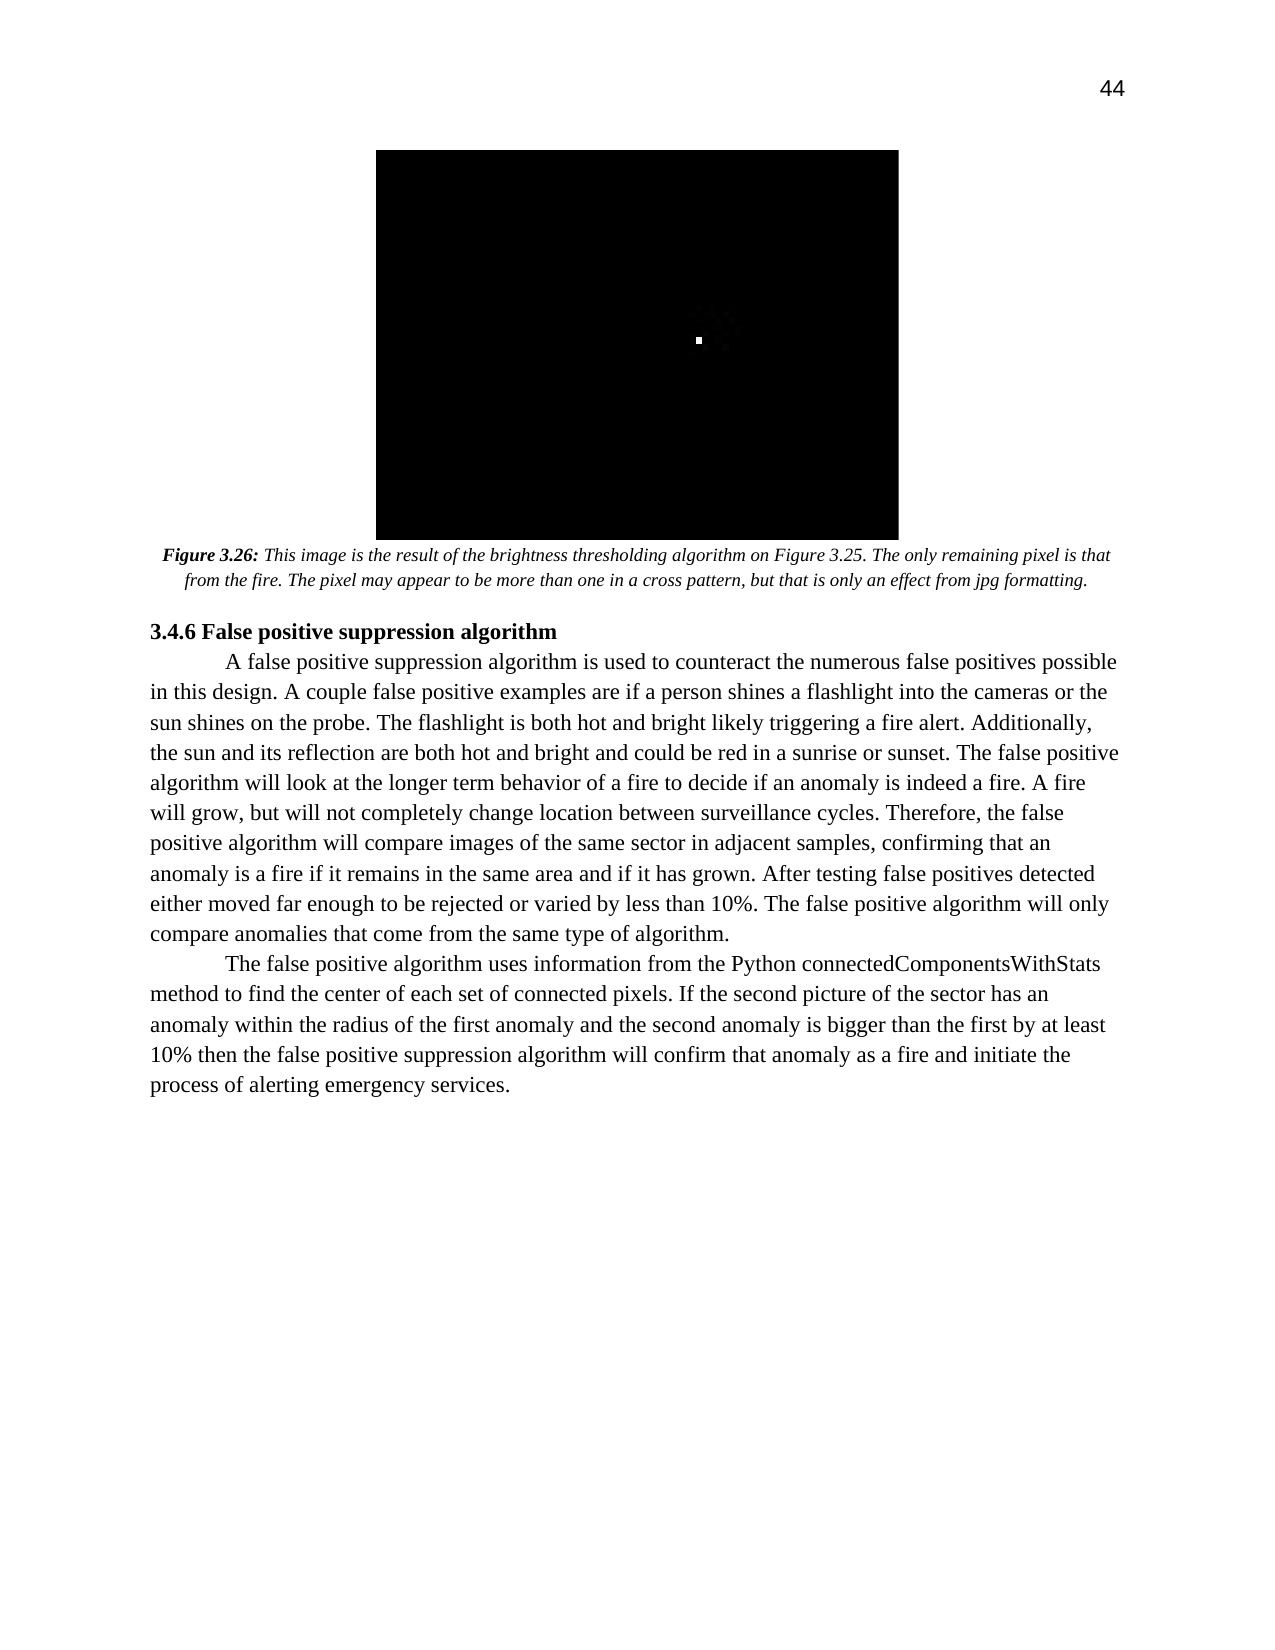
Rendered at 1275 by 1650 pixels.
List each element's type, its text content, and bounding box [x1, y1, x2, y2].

subtitle 3.4.6 False positive suppression algorithm [150, 618, 1125, 644]
text The false positive algorithm uses information from the Python connectedComponentsWithStats method to find the center of each set of connected pixels. If the second picture of the sector has an anomaly within the radius of the first anomaly and the second anomaly is bigger than the first by at least 10% then the false positive suppression algorithm will confirm that anomaly as a fire and initiate the process of alerting emergency services. [150, 950, 1125, 1097]
text A false positive suppression algorithm is used to counteract the numerous false positives possible in this design. A couple false positive examples are if a person shines a flashlight into the cameras or the sun shines on the probe. The flashlight is both hot and bright likely triggering a fire alert. Additionally, the sun and its reflection are both hot and bright and could be red in a sunrise or sunset. The false positive algorithm will look at the longer term behavior of a fire to decide if an anomaly is indeed a fire. A fire will grow, but will not completely change location between surveillance cycles. Therefore, the false positive algorithm will compare images of the same sector in adjacent samples, confirming that an anomaly is a fire if it remains in the same area and if it has grown. After testing false positives detected either moved far enough to be rejected or varied by less than 10%. The false positive algorithm will only compare anomalies that come from the same type of algorithm. [150, 648, 1125, 946]
text Figure 3.26: This image is the result of the brightness thresholding algorithm on Figure 3.25. The only remaining pixel is that from the fire. The pixel may appear to be more than one in a cross pattern, but that is only an effect from jpg formatting. [150, 544, 1125, 590]
picture [376, 150, 899, 540]
